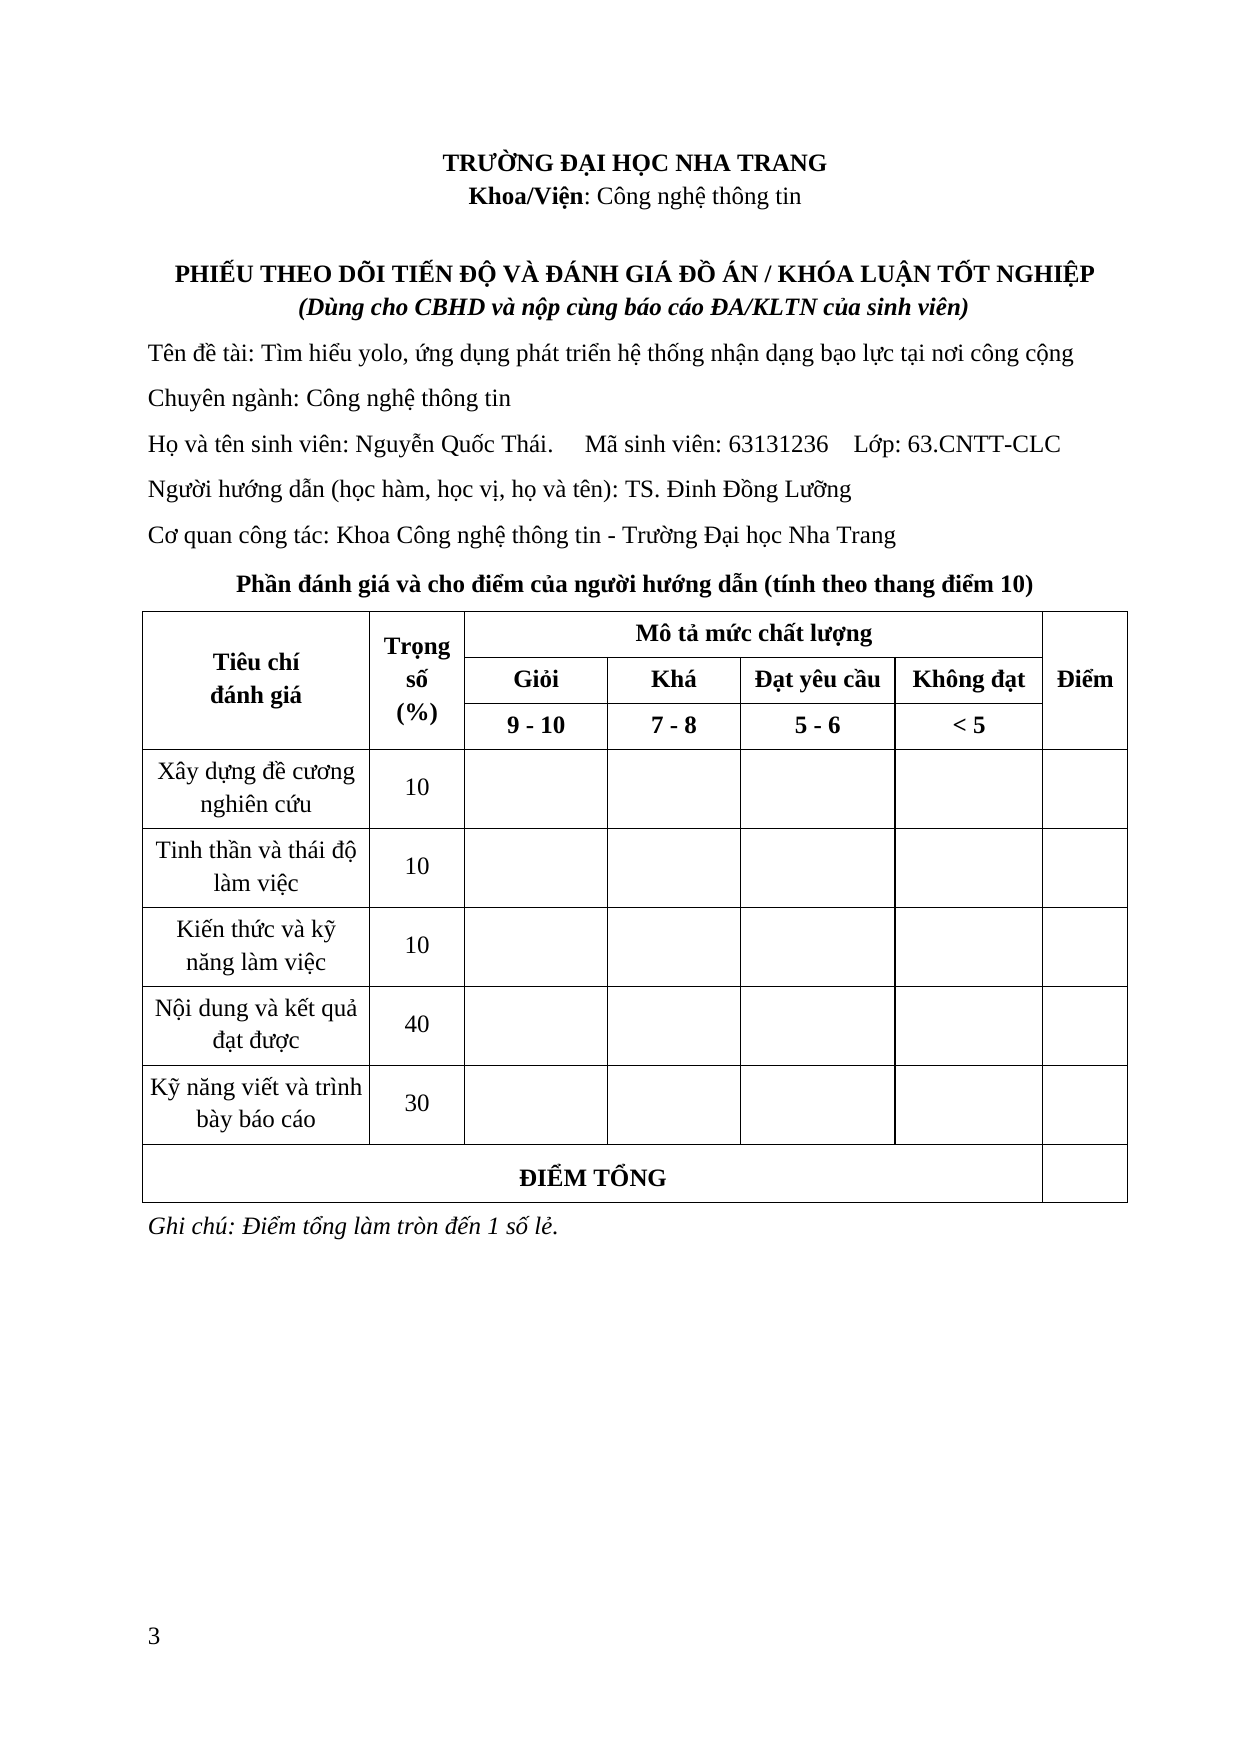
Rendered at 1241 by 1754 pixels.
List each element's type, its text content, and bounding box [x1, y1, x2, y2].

table_header Trọng số (%) [370, 612, 464, 749]
table_cell Kiến thức và kỹ năng làm việc [143, 908, 369, 986]
text Cơ quan công tác: Khoa Công nghệ thông tin - Trường Đại học Nha Trang [148, 520, 1122, 549]
table_cell 10 [370, 908, 464, 986]
text Phần đánh giá và cho điểm của người hướng dẫn (tính theo thang điểm 10) [148, 569, 1122, 598]
table_cell [1043, 1145, 1127, 1202]
table_cell [896, 1066, 1042, 1143]
text Ghi chú: Điểm tổng làm tròn đến 1 số lẻ. [148, 1211, 1122, 1240]
table_cell Nội dung và kết quả đạt được [143, 987, 369, 1064]
table_cell ĐIỂM TỔNG [143, 1145, 1042, 1202]
table_cell [896, 908, 1042, 986]
table_cell 30 [370, 1066, 464, 1143]
table_cell [1043, 1066, 1127, 1143]
table_cell [741, 908, 894, 986]
text PHIẾU THEO DÕI TIẾN ĐỘ VÀ ĐÁNH GIÁ ĐỒ ÁN / KHÓA LUẬN TỐT NGHIỆP (Dùng cho CBHD và nộp cùng báo cáo ĐA/KLTN của sinh viên) [148, 259, 1122, 321]
text TRƯỜNG ĐẠI HỌC NHA TRANG [148, 148, 1122, 176]
table_cell Khá [608, 658, 740, 703]
table_cell [741, 829, 894, 907]
table_cell [608, 1066, 740, 1143]
table_cell < 5 [896, 704, 1042, 749]
table_cell Không đạt [896, 658, 1042, 703]
text Chuyên ngành: Công nghệ thông tin [148, 383, 1122, 412]
table_cell 10 [370, 829, 464, 907]
table_cell [1043, 829, 1127, 907]
table_cell 7 - 8 [608, 704, 740, 749]
table_cell 40 [370, 987, 464, 1064]
table_cell [608, 908, 740, 986]
table_cell [1043, 750, 1127, 828]
table_cell [896, 829, 1042, 907]
table_cell [465, 987, 607, 1064]
table_cell Giỏi [465, 658, 607, 703]
table_cell [1043, 987, 1127, 1064]
table_cell Đạt yêu cầu [741, 658, 894, 703]
table_cell Tinh thần và thái độ làm việc [143, 829, 369, 907]
table_cell [896, 987, 1042, 1064]
table_header Tiêu chí đánh giá [143, 612, 369, 749]
table_cell 5 - 6 [741, 704, 894, 749]
table_cell [741, 987, 894, 1064]
table_cell [465, 750, 607, 828]
table_cell [608, 750, 740, 828]
table_cell [741, 1066, 894, 1143]
table_cell [608, 987, 740, 1064]
table_cell Kỹ năng viết và trình bày báo cáo [143, 1066, 369, 1143]
table_cell [608, 829, 740, 907]
table_cell [465, 908, 607, 986]
table_cell 10 [370, 750, 464, 828]
table_cell [465, 829, 607, 907]
table_cell [1043, 908, 1127, 986]
table_header Điểm [1043, 612, 1127, 749]
table_cell [465, 1066, 607, 1143]
table_cell [741, 750, 894, 828]
text Người hướng dẫn (học hàm, học vị, họ và tên): TS. Đinh Đồng Lưỡng [148, 474, 1122, 503]
table_header Mô tả mức chất lượng [465, 612, 1042, 657]
text Khoa/Viện: Công nghệ thông tin [148, 181, 1122, 209]
table_cell Xây dựng đề cương nghiên cứu [143, 750, 369, 828]
text Tên đề tài: Tìm hiểu yolo, ứng dụng phát triển hệ thống nhận dạng bạo lực tại nơi công cộng [148, 338, 1122, 367]
table_cell [896, 750, 1042, 828]
table_cell 9 - 10 [465, 704, 607, 749]
text Họ và tên sinh viên: Nguyễn Quốc Thái. Mã sinh viên: 63131236 Lớp: 63.CNTT-CLC [148, 429, 1122, 458]
